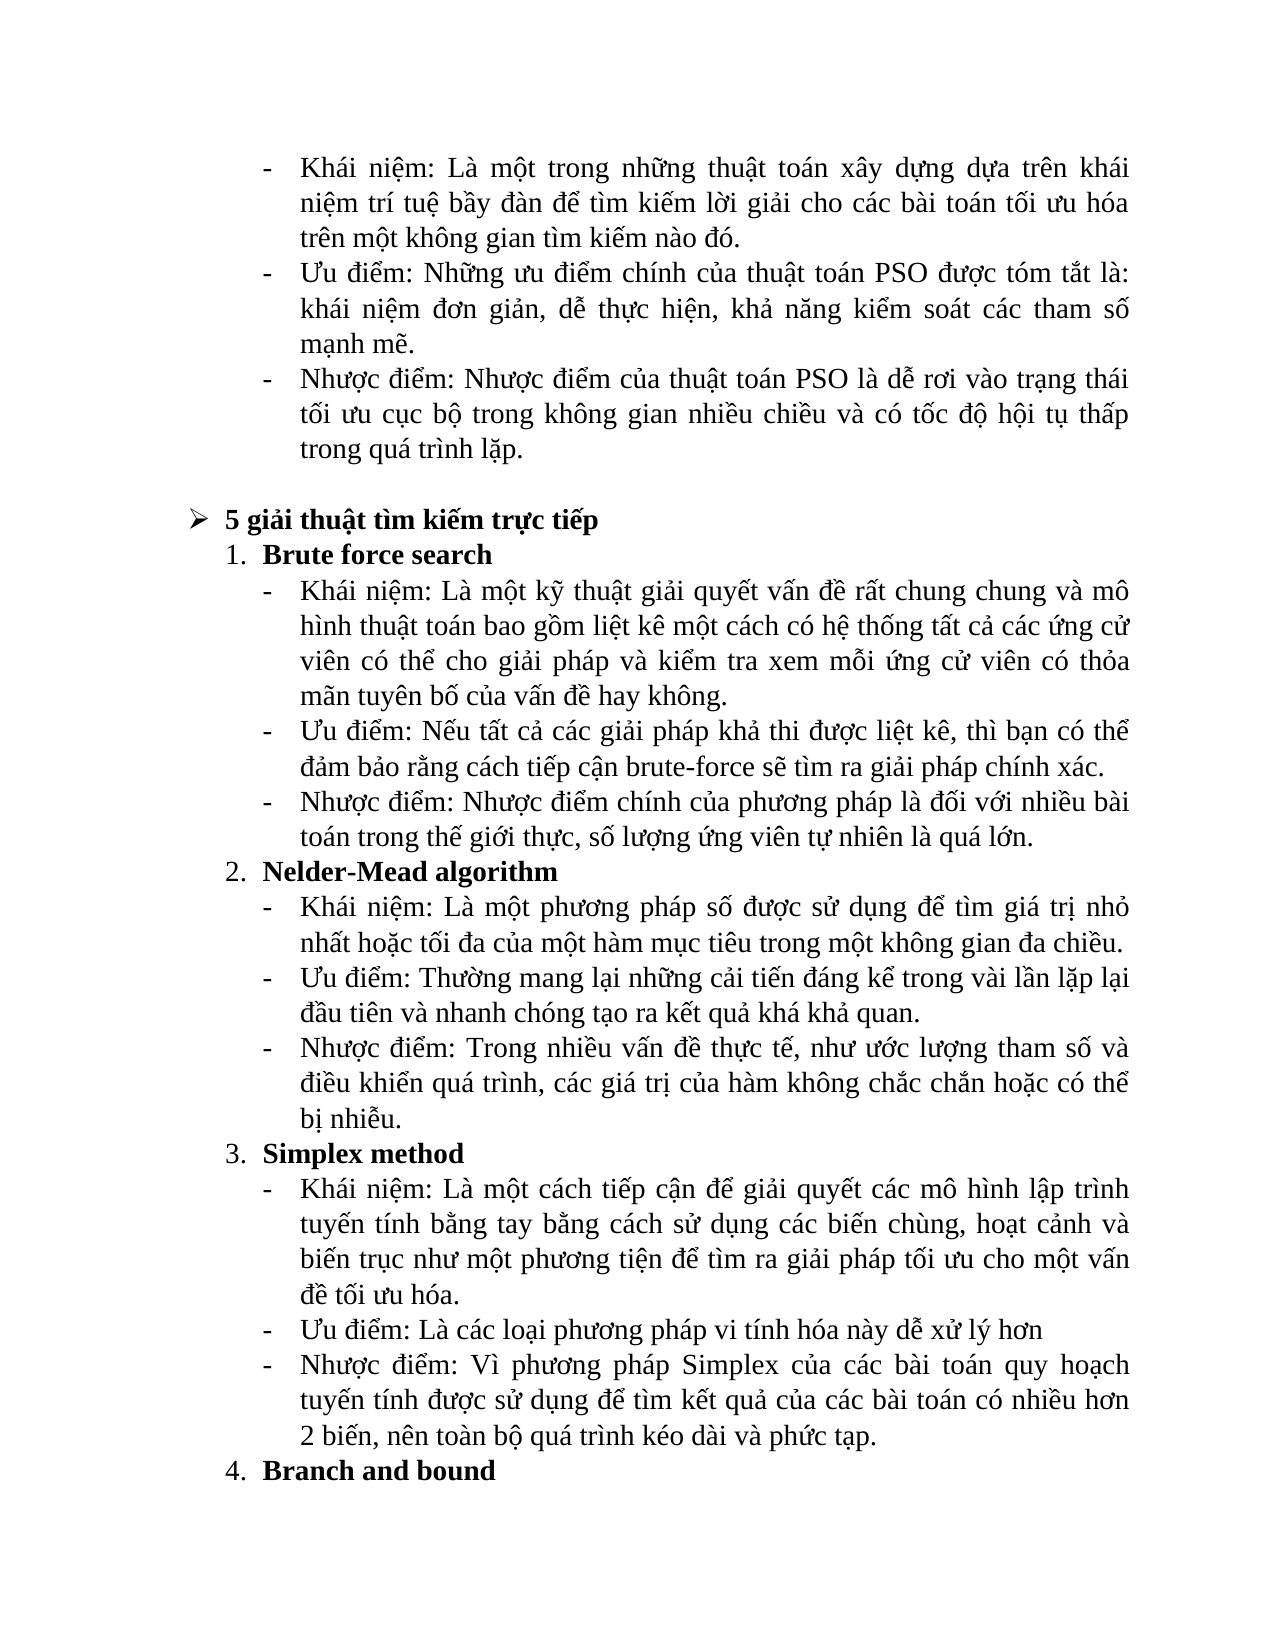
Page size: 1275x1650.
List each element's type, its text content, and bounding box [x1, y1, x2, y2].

list Ưu điểm: Những ưu điểm chính của thuật toán PSO được tóm tắt là: khái niệm đơn giản, dễ thực hiện, khả năng kiểm soát các tham số mạnh mẽ. [262, 256, 1131, 359]
list Branch and bound [225, 1453, 1131, 1486]
list Ưu điểm: Là các loại phương pháp vi tính hóa này dễ xử lý hơn [262, 1312, 1131, 1346]
list Khái niệm: Là một kỹ thuật giải quyết vấn đề rất chung chung và mô hình thuật toán bao gồm liệt kê một cách có hệ thống tất cả các ứng cử viên có thể cho giải pháp và kiểm tra xem mỗi ứng cử viên có thỏa mãn tuyên bố của vấn đề hay không. [262, 573, 1131, 712]
list Nhược điểm: Vì phương pháp Simplex của các bài toán quy hoạch tuyến tính được sử dụng để tìm kết quả của các bài toán có nhiều hơn 2 biến, nên toàn bộ quá trình kéo dài và phức tạp. [262, 1347, 1131, 1451]
list Ưu điểm: Nếu tất cả các giải pháp khả thi được liệt kê, thì bạn có thể đảm bảo rằng cách tiếp cận brute-force sẽ tìm ra giải pháp chính xác. [262, 713, 1131, 782]
list Brute force search [225, 537, 1131, 571]
list Simplex method [225, 1136, 1131, 1169]
list 5 giải thuật tìm kiếm trực tiếp [187, 502, 1131, 536]
list Ưu điểm: Thường mang lại những cải tiến đáng kể trong vài lần lặp lại đầu tiên và nhanh chóng tạo ra kết quả khá khả quan. [262, 960, 1131, 1029]
list Nhược điểm: Nhược điểm chính của phương pháp là đối với nhiều bài toán trong thế giới thực, số lượng ứng viên tự nhiên là quá lớn. [262, 784, 1131, 853]
list Khái niệm: Là một phương pháp số được sử dụng để tìm giá trị nhỏ nhất hoặc tối đa của một hàm mục tiêu trong một không gian đa chiều. [262, 889, 1131, 958]
list Khái niệm: Là một cách tiếp cận để giải quyết các mô hình lập trình tuyến tính bằng tay bằng cách sử dụng các biến chùng, hoạt cảnh và biến trục như một phương tiện để tìm ra giải pháp tối ưu cho một vấn đề tối ưu hóa. [262, 1171, 1131, 1310]
list Nhược điểm: Trong nhiều vấn đề thực tế, như ước lượng tham số và điều khiển quá trình, các giá trị của hàm không chắc chắn hoặc có thể bị nhiễu. [262, 1030, 1131, 1134]
list Nelder-Mead algorithm [225, 854, 1131, 888]
list Nhược điểm: Nhược điểm của thuật toán PSO là dễ rơi vào trạng thái tối ưu cục bộ trong không gian nhiều chiều và có tốc độ hội tụ thấp trong quá trình lặp. [262, 361, 1131, 465]
list Khái niệm: Là một trong những thuật toán xây dựng dựa trên khái niệm trí tuệ bầy đàn để tìm kiếm lời giải cho các bài toán tối ưu hóa trên một không gian tìm kiếm nào đó. [262, 150, 1131, 254]
